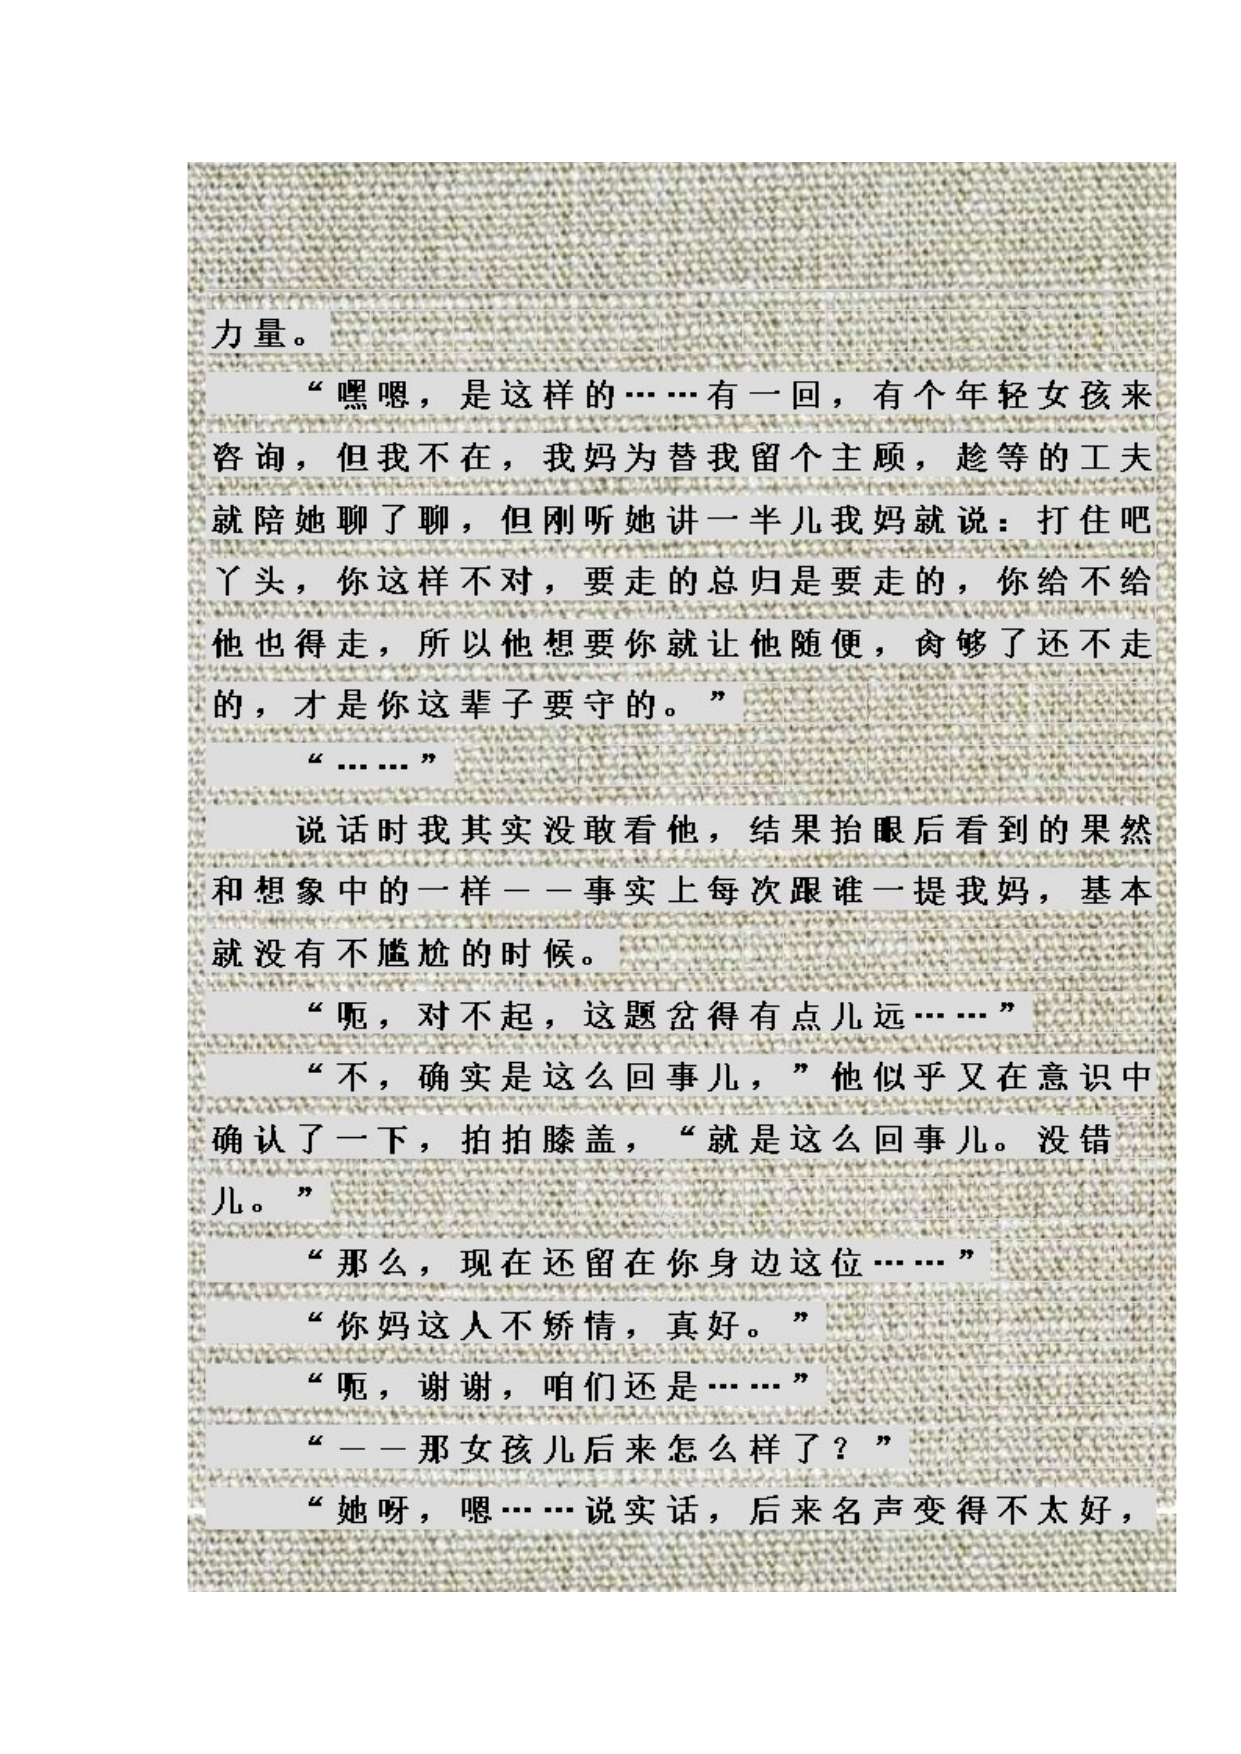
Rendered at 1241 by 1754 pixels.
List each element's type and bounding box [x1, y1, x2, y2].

picture [187, 162, 1177, 1592]
